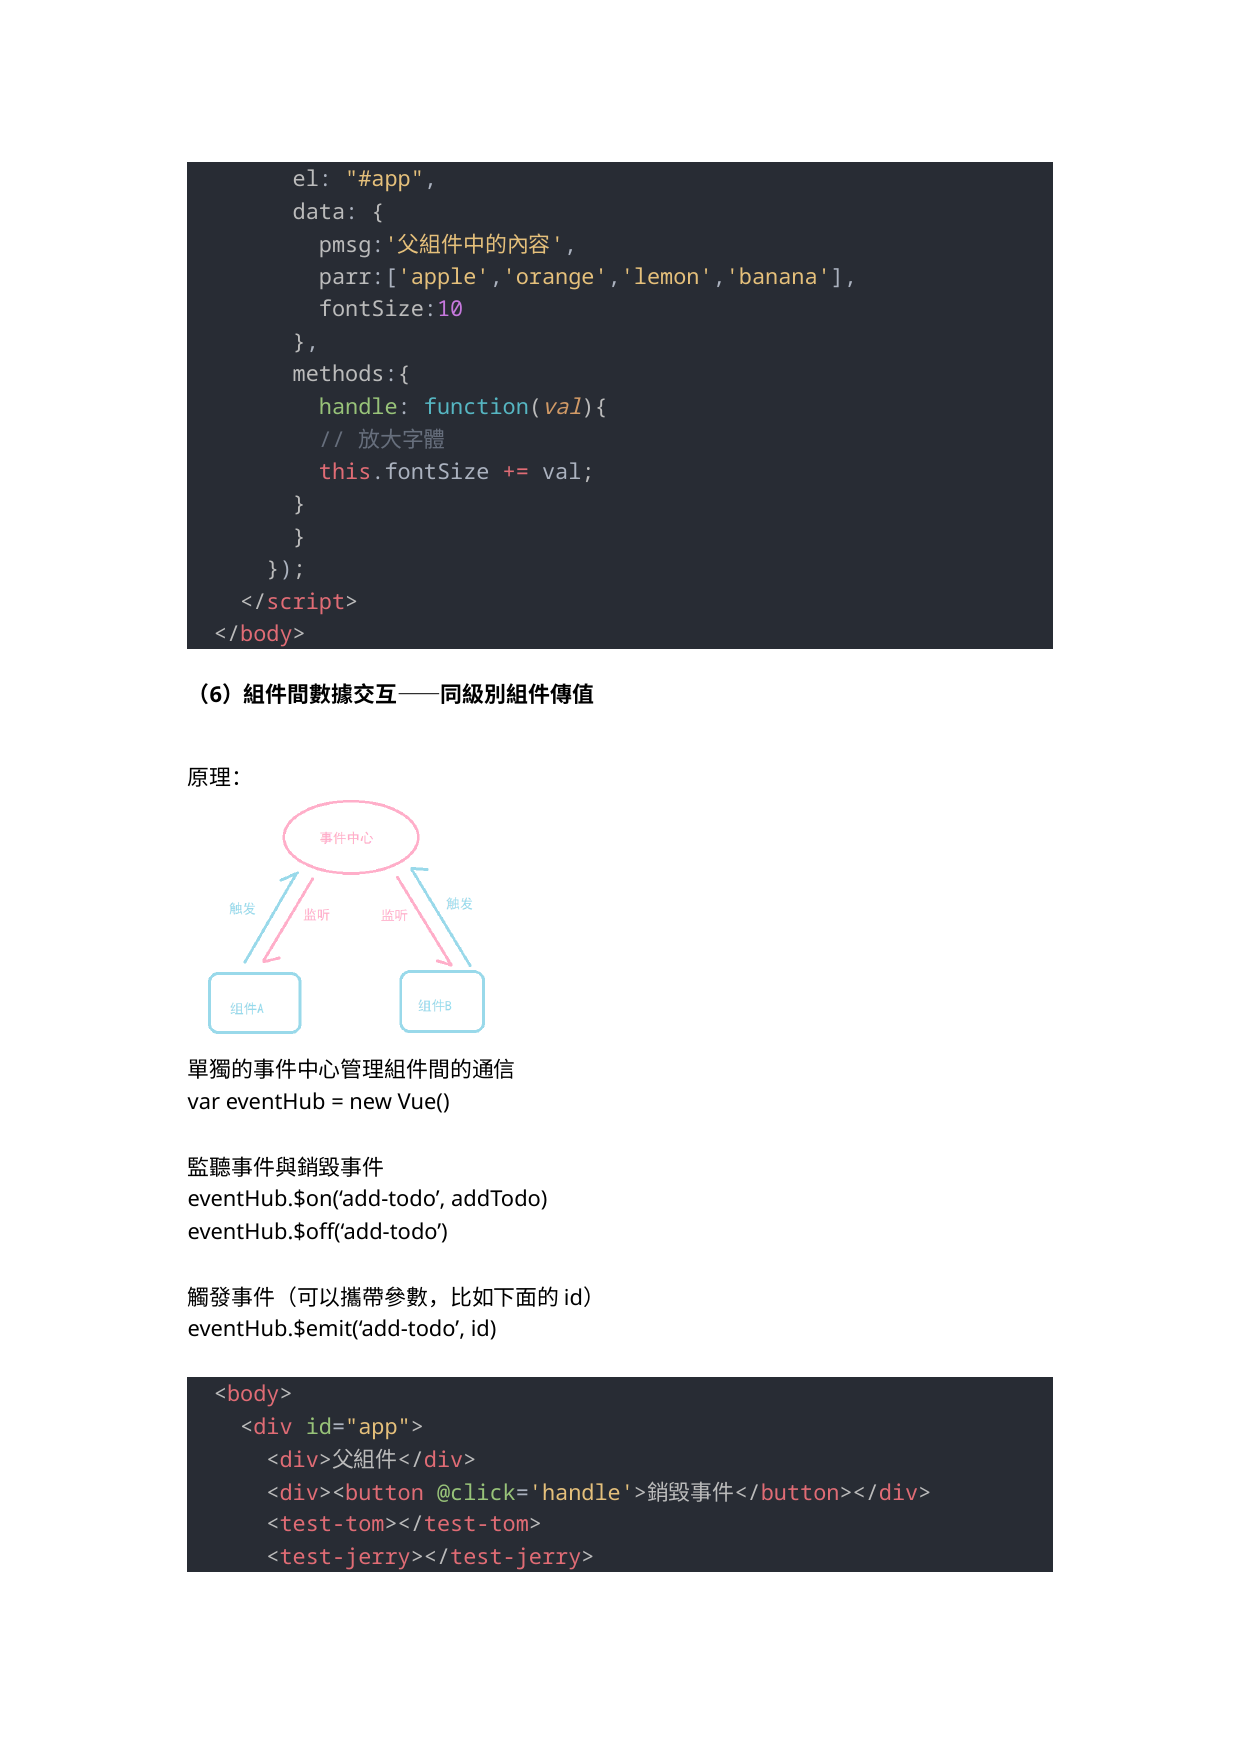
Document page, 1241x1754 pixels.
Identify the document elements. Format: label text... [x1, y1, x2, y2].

text </script> [187, 584, 1053, 617]
text pmsg:'父組件中的內容', [187, 227, 1053, 259]
text eventHub.$on(‘add-todo’, addTodo) [187, 1182, 1053, 1214]
text // 放大字體 [187, 422, 1053, 454]
text 原理： [187, 759, 1053, 792]
text 單獨的事件中心管理組件間的通信 [187, 1052, 1053, 1084]
text handle: function(val){ [187, 389, 1053, 422]
text parr:['apple','orange','lemon','banana'], [187, 259, 1053, 292]
text eventHub.$off(‘add-todo’) [187, 1214, 1053, 1247]
text eventHub.$emit(‘add-todo’, id) [187, 1312, 1053, 1344]
text this.fontSize += val; [187, 454, 1053, 487]
text }, [187, 324, 1053, 357]
text <div id="app"> [187, 1409, 1053, 1442]
text } [187, 519, 1053, 552]
picture [187, 791, 501, 1040]
text methods:{ [187, 357, 1053, 389]
text data: { [187, 194, 1053, 227]
text 觸發事件（可以攜帶參數，比如下面的id） [187, 1279, 1053, 1312]
text <test-tom></test-tom> [187, 1507, 1053, 1539]
text } [187, 487, 1053, 519]
text <body> [187, 1377, 1053, 1409]
text <div>父組件</div> [187, 1442, 1053, 1474]
text var eventHub = new Vue() [187, 1084, 1053, 1117]
subtitle （6）組件間數據交互——同級別組件傳值 [187, 677, 1053, 709]
text 監聽事件與銷毀事件 [187, 1149, 1053, 1182]
text <div><button @click='handle'>銷毀事件</button></div> [187, 1474, 1053, 1507]
text </body> [187, 617, 1053, 649]
text <test-jerry></test-jerry> [187, 1539, 1053, 1572]
text fontSize:10 [187, 292, 1053, 324]
text el: "#app", [187, 162, 1053, 194]
text }); [187, 552, 1053, 584]
